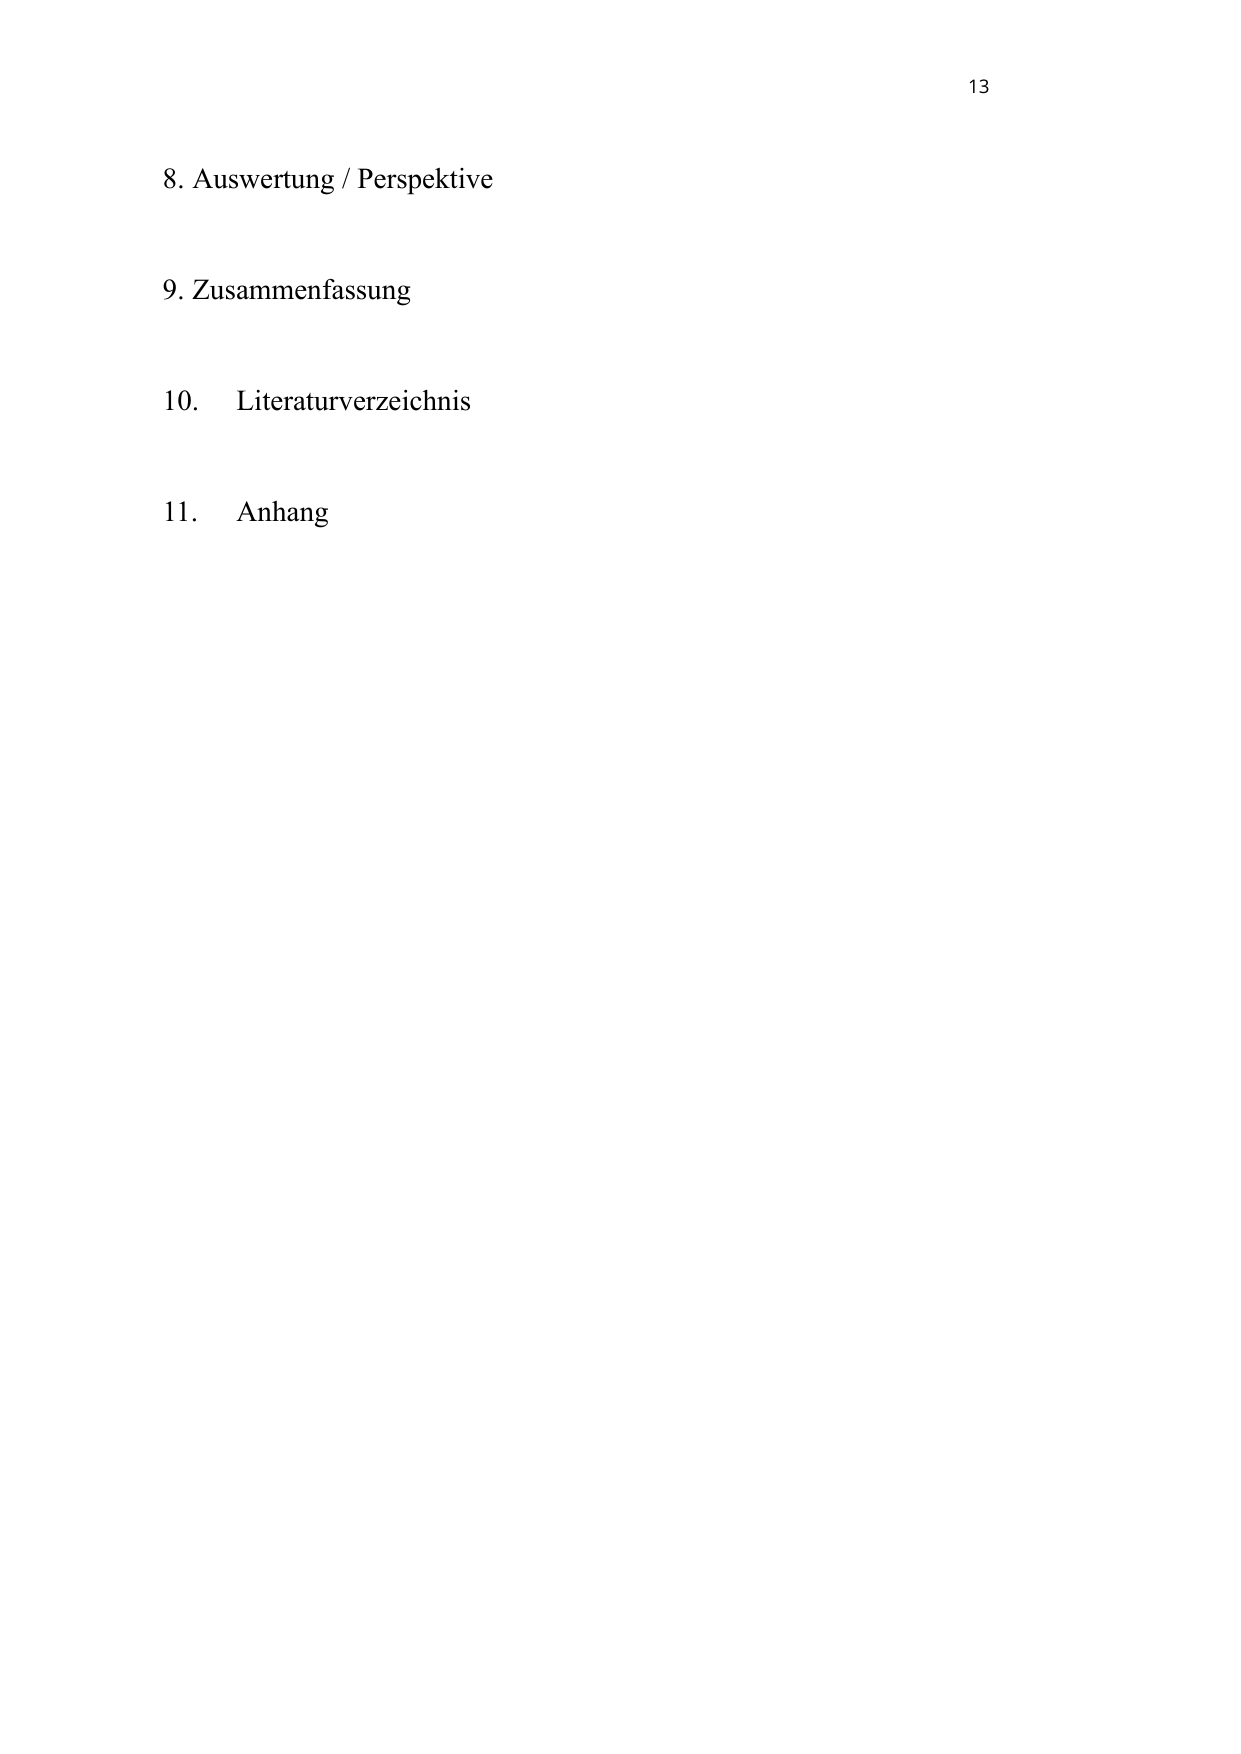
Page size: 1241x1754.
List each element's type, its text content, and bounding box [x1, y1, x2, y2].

subtitle Zusammenfassung [162, 273, 989, 306]
subtitle Anhang [162, 495, 989, 527]
subtitle Auswertung / Perspektive [162, 162, 989, 195]
subtitle Literaturverzeichnis [162, 384, 989, 417]
